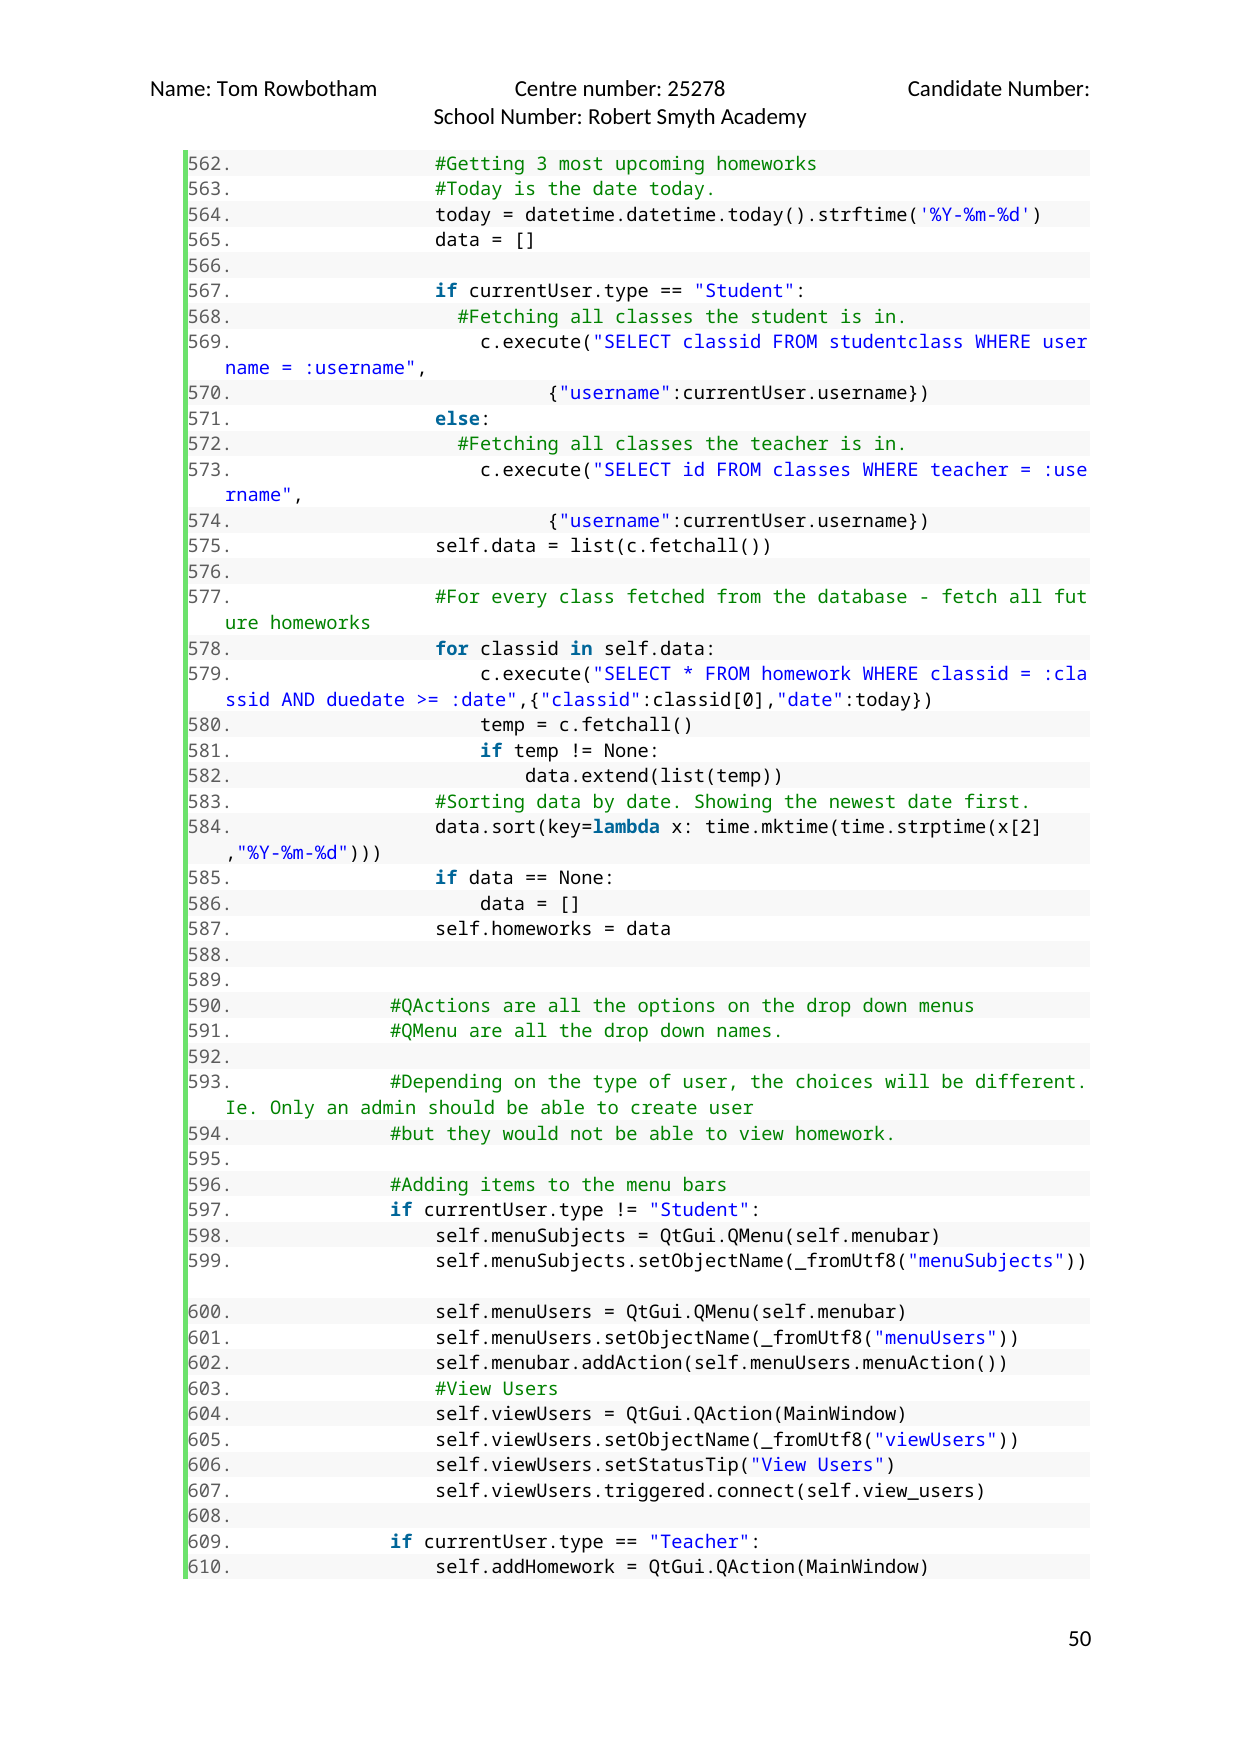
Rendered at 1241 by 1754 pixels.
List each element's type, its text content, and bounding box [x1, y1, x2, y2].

list #QMenu are all the drop down names. [188, 1018, 1090, 1043]
list temp = c.fetchall() [188, 711, 1090, 737]
list #Today is the date today. [188, 176, 1090, 201]
list self.menuSubjects.setObjectName(_fromUtf8("menuSubjects")) [188, 1247, 1090, 1298]
list if currentUser.type == "Teacher": [188, 1528, 1090, 1554]
list #Getting 3 most upcoming homeworks [188, 150, 1090, 176]
list c.execute("SELECT classid FROM studentclass WHERE username = :username", [188, 329, 1090, 380]
list #Adding items to the menu bars [188, 1171, 1090, 1196]
list c.execute("SELECT id FROM classes WHERE teacher = :username", [188, 456, 1090, 507]
list self.data = list(c.fetchall()) [188, 533, 1090, 558]
list data = [] [188, 227, 1090, 252]
list self.menuUsers.setObjectName(_fromUtf8("menuUsers")) [188, 1324, 1090, 1349]
list if currentUser.type == "Student": [188, 278, 1090, 303]
list else: [188, 405, 1090, 431]
list #View Users [188, 1375, 1090, 1401]
list if data == None: [188, 864, 1090, 890]
list #Sorting data by date. Showing the newest date first. [188, 788, 1090, 813]
list self.viewUsers.triggered.connect(self.view_users) [188, 1477, 1090, 1503]
list {"username":currentUser.username}) [188, 507, 1090, 533]
list data.sort(key=lambda x: time.mktime(time.strptime(x[2],"%Y-%m-%d"))) [188, 813, 1090, 864]
list #QActions are all the options on the drop down menus [188, 992, 1090, 1018]
list data = [] [188, 890, 1090, 916]
list self.viewUsers.setStatusTip("View Users") [188, 1452, 1090, 1477]
list #but they would not be able to view homework. [188, 1120, 1090, 1145]
list #Depending on the type of user, the choices will be different. Ie. Only an admin should be able to create user [188, 1069, 1090, 1120]
list self.viewUsers.setObjectName(_fromUtf8("viewUsers")) [188, 1426, 1090, 1452]
list self.menuUsers = QtGui.QMenu(self.menubar) [188, 1298, 1090, 1324]
list if currentUser.type != "Student": [188, 1196, 1090, 1222]
list self.menuSubjects = QtGui.QMenu(self.menubar) [188, 1222, 1090, 1247]
list #Fetching all classes the teacher is in. [188, 431, 1090, 456]
list #Fetching all classes the student is in. [188, 303, 1090, 329]
list self.homeworks = data [188, 916, 1090, 941]
list self.viewUsers = QtGui.QAction(MainWindow) [188, 1401, 1090, 1426]
list today = datetime.datetime.today().strftime('%Y-%m-%d') [188, 201, 1090, 227]
list self.addHomework = QtGui.QAction(MainWindow) [188, 1554, 1090, 1579]
list data.extend(list(temp)) [188, 762, 1090, 788]
list self.menubar.addAction(self.menuUsers.menuAction()) [188, 1349, 1090, 1375]
list {"username":currentUser.username}) [188, 380, 1090, 405]
list c.execute("SELECT * FROM homework WHERE classid = :classid AND duedate >= :date",{"classid":classid[0],"date":today}) [188, 660, 1090, 711]
list if temp != None: [188, 737, 1090, 762]
list #For every class fetched from the database - fetch all future homeworks [188, 584, 1090, 635]
list for classid in self.data: [188, 635, 1090, 660]
